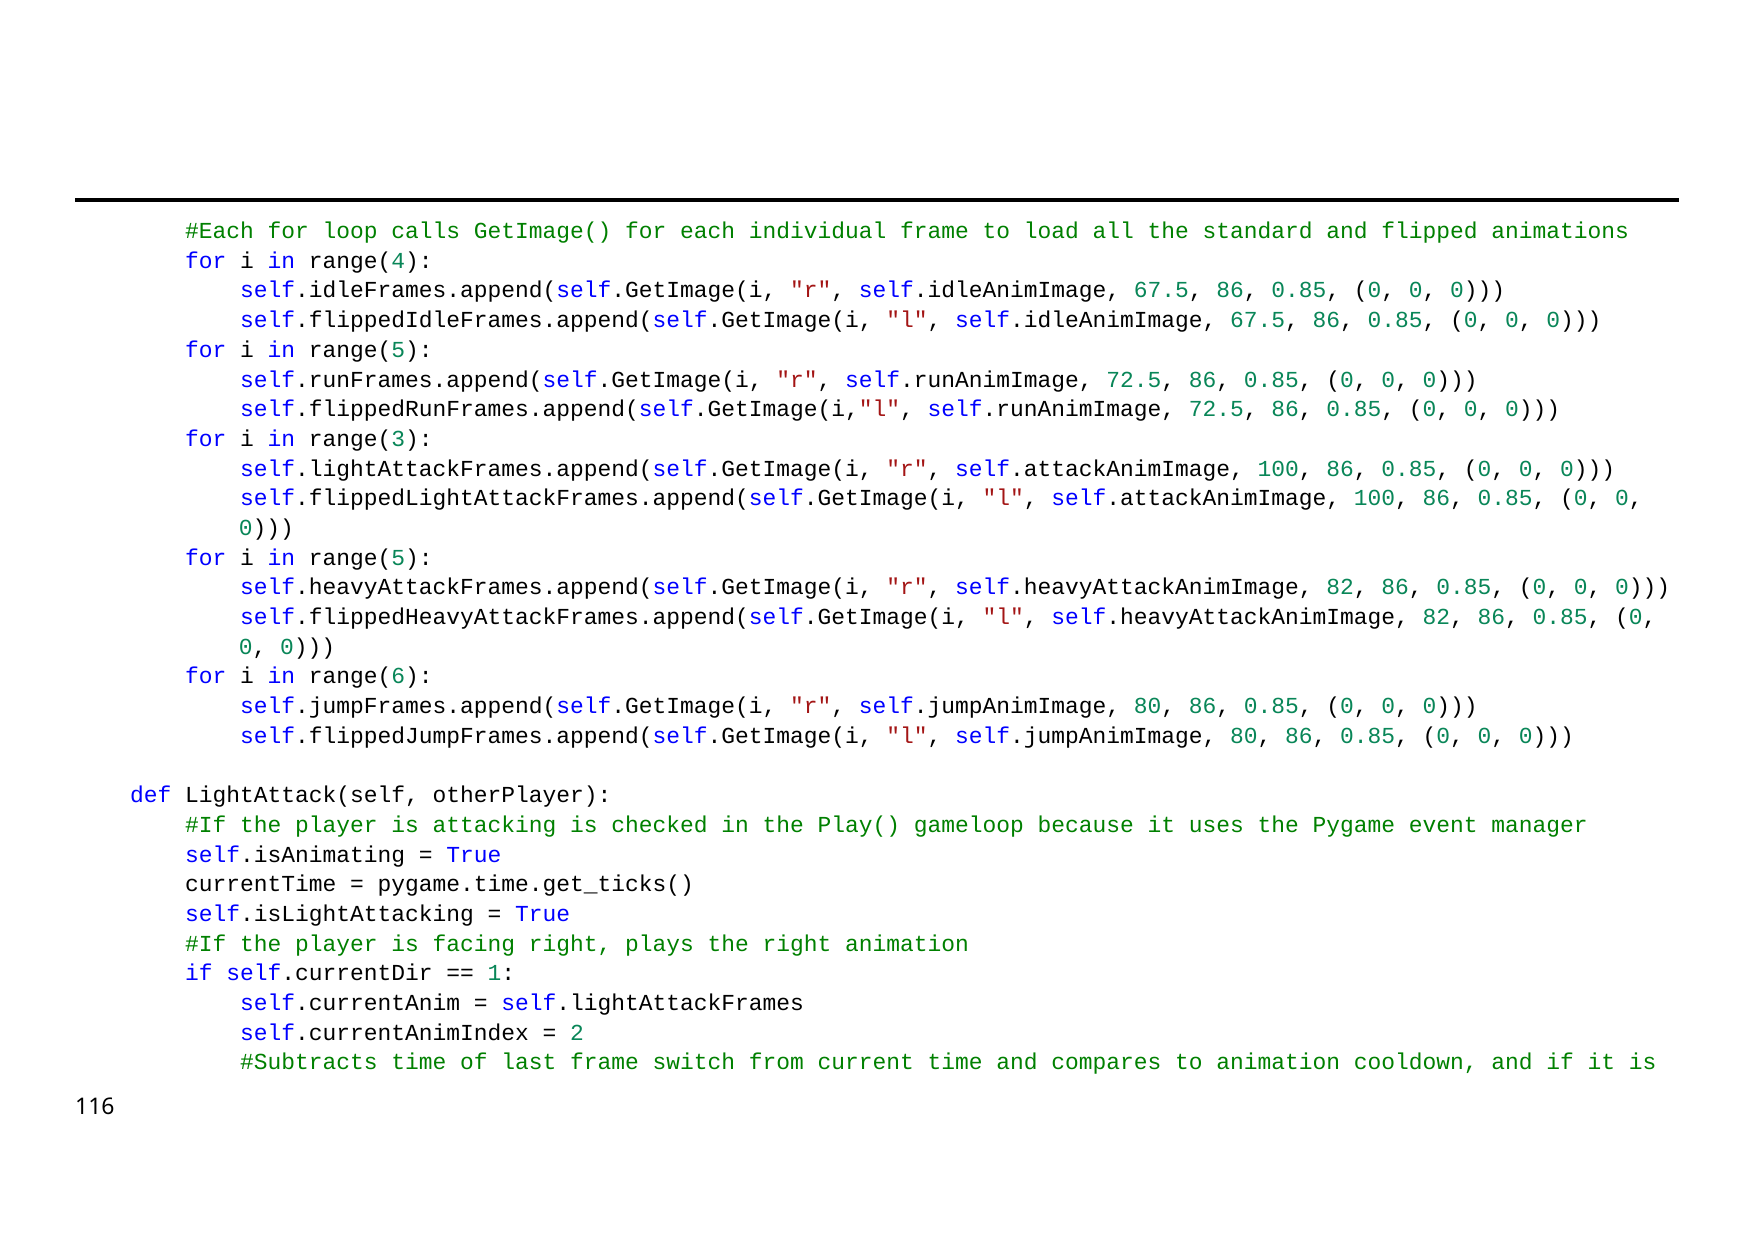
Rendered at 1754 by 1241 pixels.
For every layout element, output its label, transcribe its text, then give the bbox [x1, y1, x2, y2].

text for i in range(6): [75, 661, 1679, 691]
text if self.currentDir == 1: [75, 958, 1679, 988]
text self.heavyAttackFrames.append(self.GetImage(i, "r", self.heavyAttackAnimImage, 82, 86, 0.85, (0, 0, 0))) [75, 572, 1679, 602]
text #Each for loop calls GetImage() for each individual frame to load all the standard and flipped animations [75, 216, 1679, 245]
text self.jumpFrames.append(self.GetImage(i, "r", self.jumpAnimImage, 80, 86, 0.85, (0, 0, 0))) [75, 691, 1679, 720]
text self.flippedRunFrames.append(self.GetImage(i,"l", self.runAnimImage, 72.5, 86, 0.85, (0, 0, 0))) [75, 394, 1679, 423]
text #Subtracts time of last frame switch from current time and compares to animation cooldown, and if it is [75, 1047, 1679, 1077]
text self.flippedJumpFrames.append(self.GetImage(i, "l", self.jumpAnimImage, 80, 86, 0.85, (0, 0, 0))) [75, 720, 1679, 750]
text self.flippedIdleFrames.append(self.GetImage(i, "l", self.idleAnimImage, 67.5, 86, 0.85, (0, 0, 0))) [75, 305, 1679, 334]
text #If the player is attacking is checked in the Play() gameloop because it uses the Pygame event manager [75, 809, 1679, 839]
text def LightAttack(self, otherPlayer): [75, 780, 1679, 809]
text #If the player is facing right, plays the right animation [75, 928, 1679, 958]
text for i in range(5): [75, 542, 1679, 572]
text currentTime = pygame.time.get_ticks() [75, 869, 1679, 898]
text for i in range(5): [75, 334, 1679, 364]
text for i in range(3): [75, 423, 1679, 453]
text self.currentAnim = self.lightAttackFrames [75, 988, 1679, 1017]
text self.idleFrames.append(self.GetImage(i, "r", self.idleAnimImage, 67.5, 86, 0.85, (0, 0, 0))) [75, 275, 1679, 305]
text self.lightAttackFrames.append(self.GetImage(i, "r", self.attackAnimImage, 100, 86, 0.85, (0, 0, 0))) [75, 453, 1679, 483]
text self.isAnimating = True [75, 839, 1679, 869]
text for i in range(4): [75, 245, 1679, 275]
text self.currentAnimIndex = 2 [75, 1017, 1679, 1047]
text self.flippedHeavyAttackFrames.append(self.GetImage(i, "l", self.heavyAttackAnimImage, 82, 86, 0.85, (0, [75, 602, 1679, 631]
text 0, 0))) [150, 631, 1679, 661]
text 0))) [150, 513, 1679, 542]
text self.isLightAttacking = True [75, 898, 1679, 928]
text self.runFrames.append(self.GetImage(i, "r", self.runAnimImage, 72.5, 86, 0.85, (0, 0, 0))) [75, 364, 1679, 394]
text self.flippedLightAttackFrames.append(self.GetImage(i, "l", self.attackAnimImage, 100, 86, 0.85, (0, 0, [75, 483, 1679, 513]
